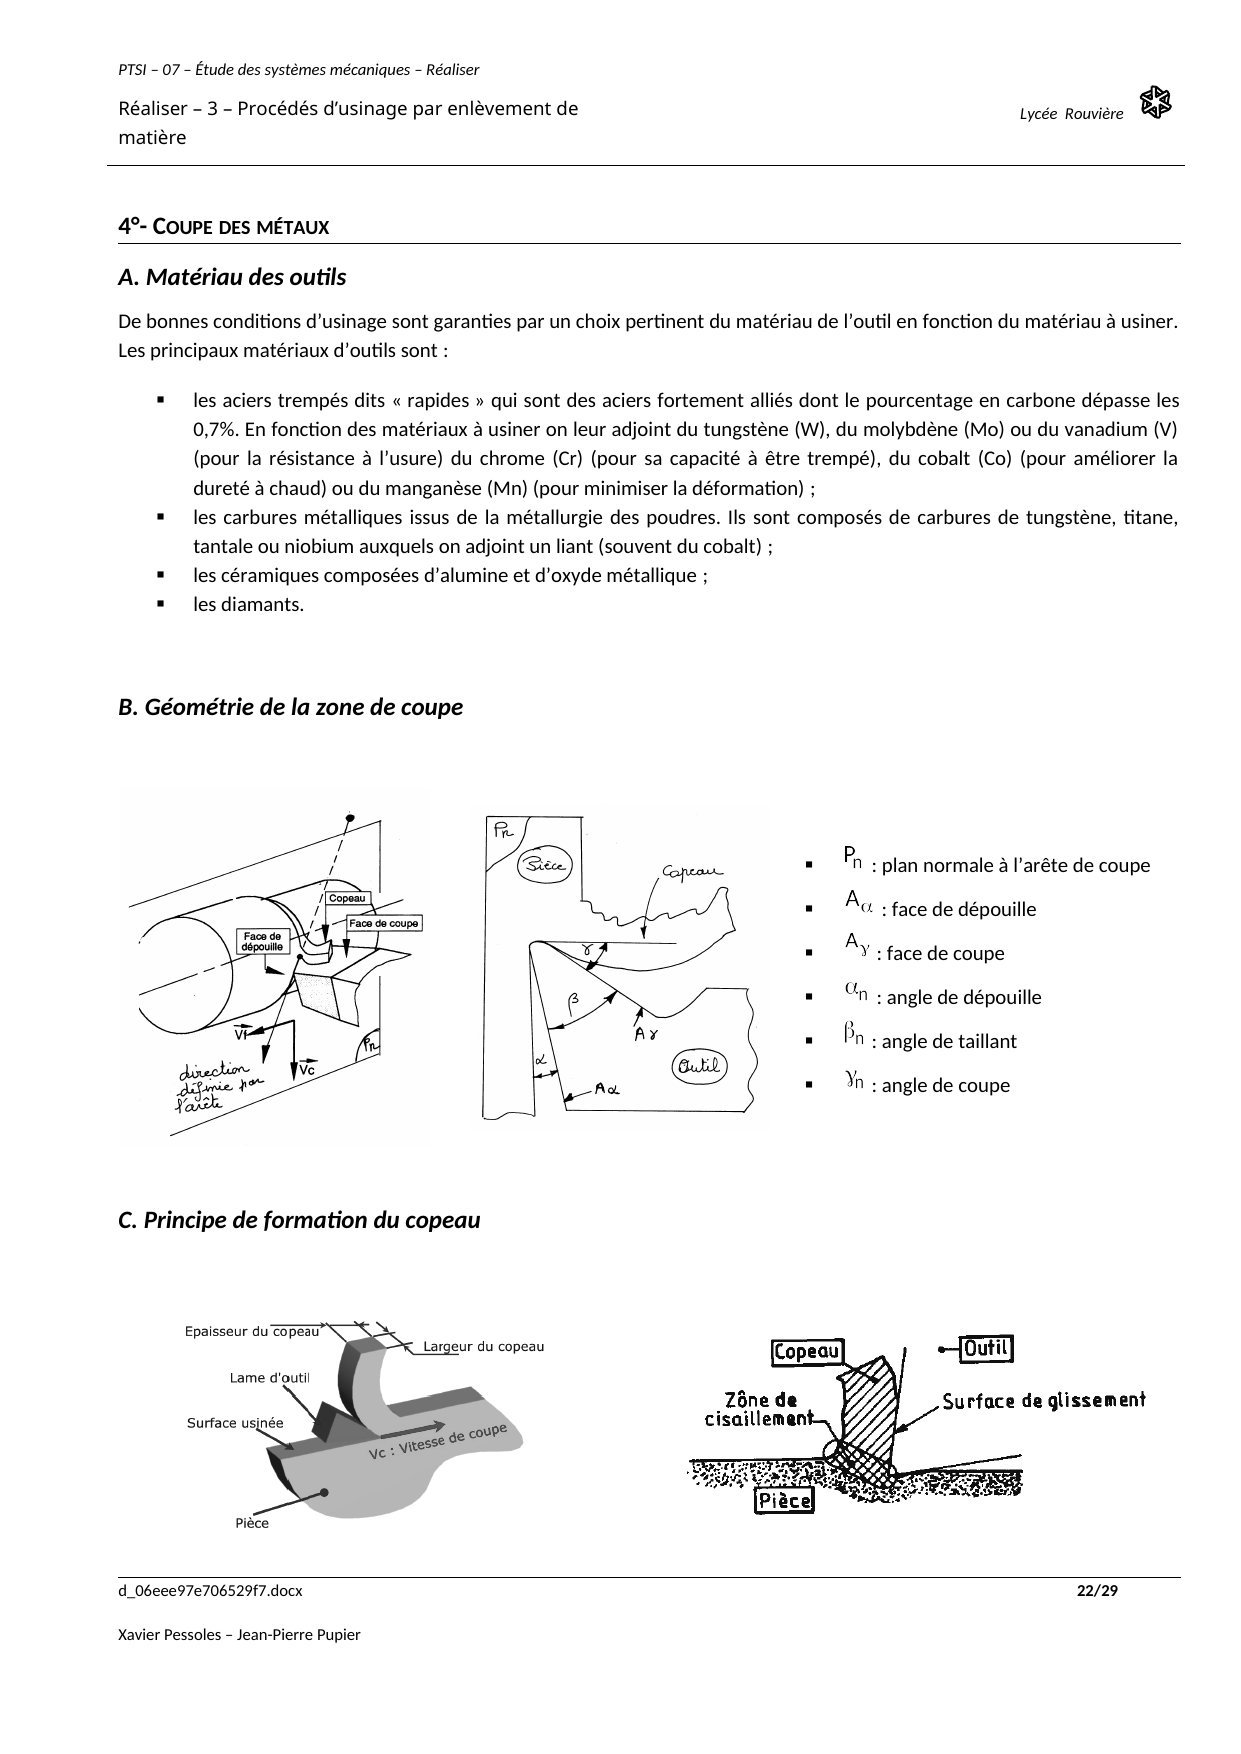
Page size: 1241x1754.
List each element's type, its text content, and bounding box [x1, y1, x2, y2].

list les diamants. [156, 591, 1181, 617]
subtitle Coupe des métaux [118, 210, 1181, 243]
subtitle Matériau des outils [118, 261, 1181, 291]
table_header [107, 1302, 646, 1557]
list les céramiques composées d’alumine et d’oxyde métallique ; [156, 562, 1181, 588]
picture [468, 805, 772, 1131]
table_header [646, 1302, 1184, 1557]
list les aciers trempés dits « rapides » qui sont des aciers fortement alliés dont le pourcentage en carbone dépasse les 0,7%. En fonction des matériaux à usiner on leur adjoint du tungstène (W), du molybdène (Mo) ou du vanadium (V) (pour la résistance à l’usure) du chrome (Cr) (pour sa capacité à être trempé), du cobalt (Co) (pour améliorer la dureté à chaud) ou du manganèse (Mn) (pour minimiser la déformation) ; [156, 387, 1181, 500]
list les carbures métalliques issus de la métallurgie des poudres. Ils sont composés de carbures de tungstène, titane, tantale ou niobium auxquels on adjoint un liant (souvent du cobalt) ; [156, 504, 1181, 558]
table_header : plan normale à l’arête de coupe : face de dépouille : face de coupe : angle de dépouille : angle de taillant : angle de coupe [798, 789, 1176, 1154]
subtitle Principe de formation du copeau [118, 1204, 1181, 1235]
table_header [107, 789, 443, 1154]
table_header [443, 789, 797, 1154]
text De bonnes conditions d’usinage sont garanties par un choix pertinent du matériau de l’outil en fonction du matériau à usiner. Les principaux matériaux d’outils sont : [118, 308, 1181, 363]
subtitle Géométrie de la zone de coupe [118, 691, 1181, 722]
picture [683, 1330, 1148, 1521]
picture [120, 788, 431, 1147]
